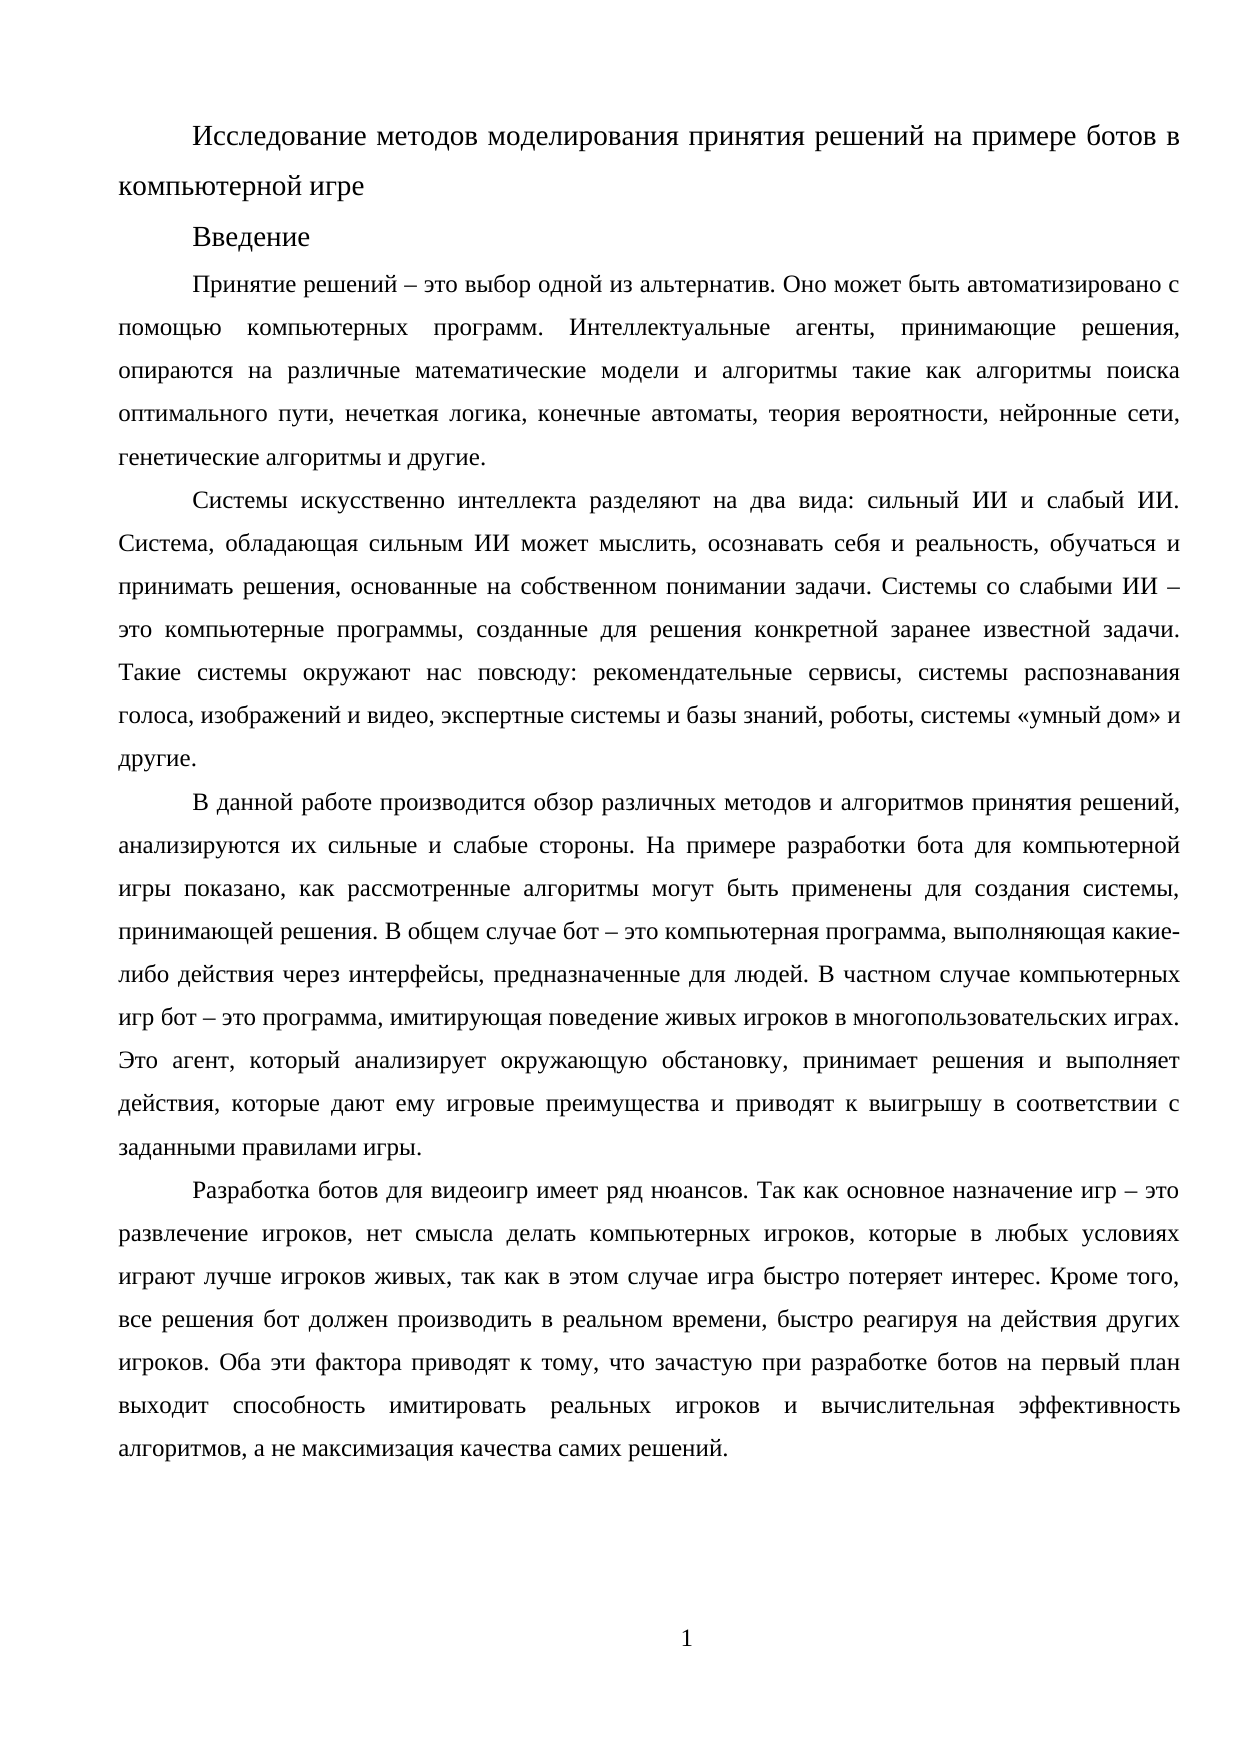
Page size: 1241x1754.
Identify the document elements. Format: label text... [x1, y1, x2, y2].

text Принятие решений – это выбор одной из альтернатив. Оно может быть автоматизировано с помощью компьютерных программ. Интеллектуальные агенты, принимающие решения, опираются на различные математические модели и алгоритмы такие как алгоритмы поиска оптимального пути, нечеткая логика, конечные автоматы, теория вероятности, нейронные сети, генетические алгоритмы и другие. [118, 269, 1181, 470]
text Системы искусственно интеллекта разделяют на два вида: сильный ИИ и слабый ИИ. Система, обладающая сильным ИИ может мыслить, осознавать себя и реальность, обучаться и принимать решения, основанные на собственном понимании задачи. Системы со слабыми ИИ – это компьютерные программы, созданные для решения конкретной заранее известной задачи. Такие системы окружают нас повсюду: рекомендательные сервисы, системы распознавания голоса, изображений и видео, экспертные системы и базы знаний, роботы, системы «умный дом» и другие. [118, 485, 1181, 772]
subtitle Введение [192, 219, 1181, 252]
text В данной работе производится обзор различных методов и алгоритмов принятия решений, анализируются их сильные и слабые стороны. На примере разработки бота для компьютерной игры показано, как рассмотренные алгоритмы могут быть применены для создания системы, принимающей решения. В общем случае бот – это компьютерная программа, выполняющая какие-либо действия через интерфейсы, предназначенные для людей. В частном случае компьютерных игр бот – это программа, имитирующая поведение живых игроков в многопользовательских играх. Это агент, который анализирует окружающую обстановку, принимает решения и выполняет действия, которые дают ему игровые преимущества и приводят к выигрышу в соответствии с заданными правилами игры. [118, 787, 1181, 1160]
text Разработка ботов для видеоигр имеет ряд нюансов. Так как основное назначение игр – это развлечение игроков, нет смысла делать компьютерных игроков, которые в любых условиях играют лучше игроков живых, так как в этом случае игра быстро потеряет интерес. Кроме того, все решения бот должен производить в реальном времени, быстро реагируя на действия других игроков. Оба эти фактора приводят к тому, что зачастую при разработке ботов на первый план выходит способность имитировать реальных игроков и вычислительная эффективность алгоритмов, а не максимизация качества самих решений. [118, 1175, 1181, 1462]
subtitle Исследование методов моделирования принятия решений на примере ботов в компьютерной игре [118, 118, 1181, 202]
